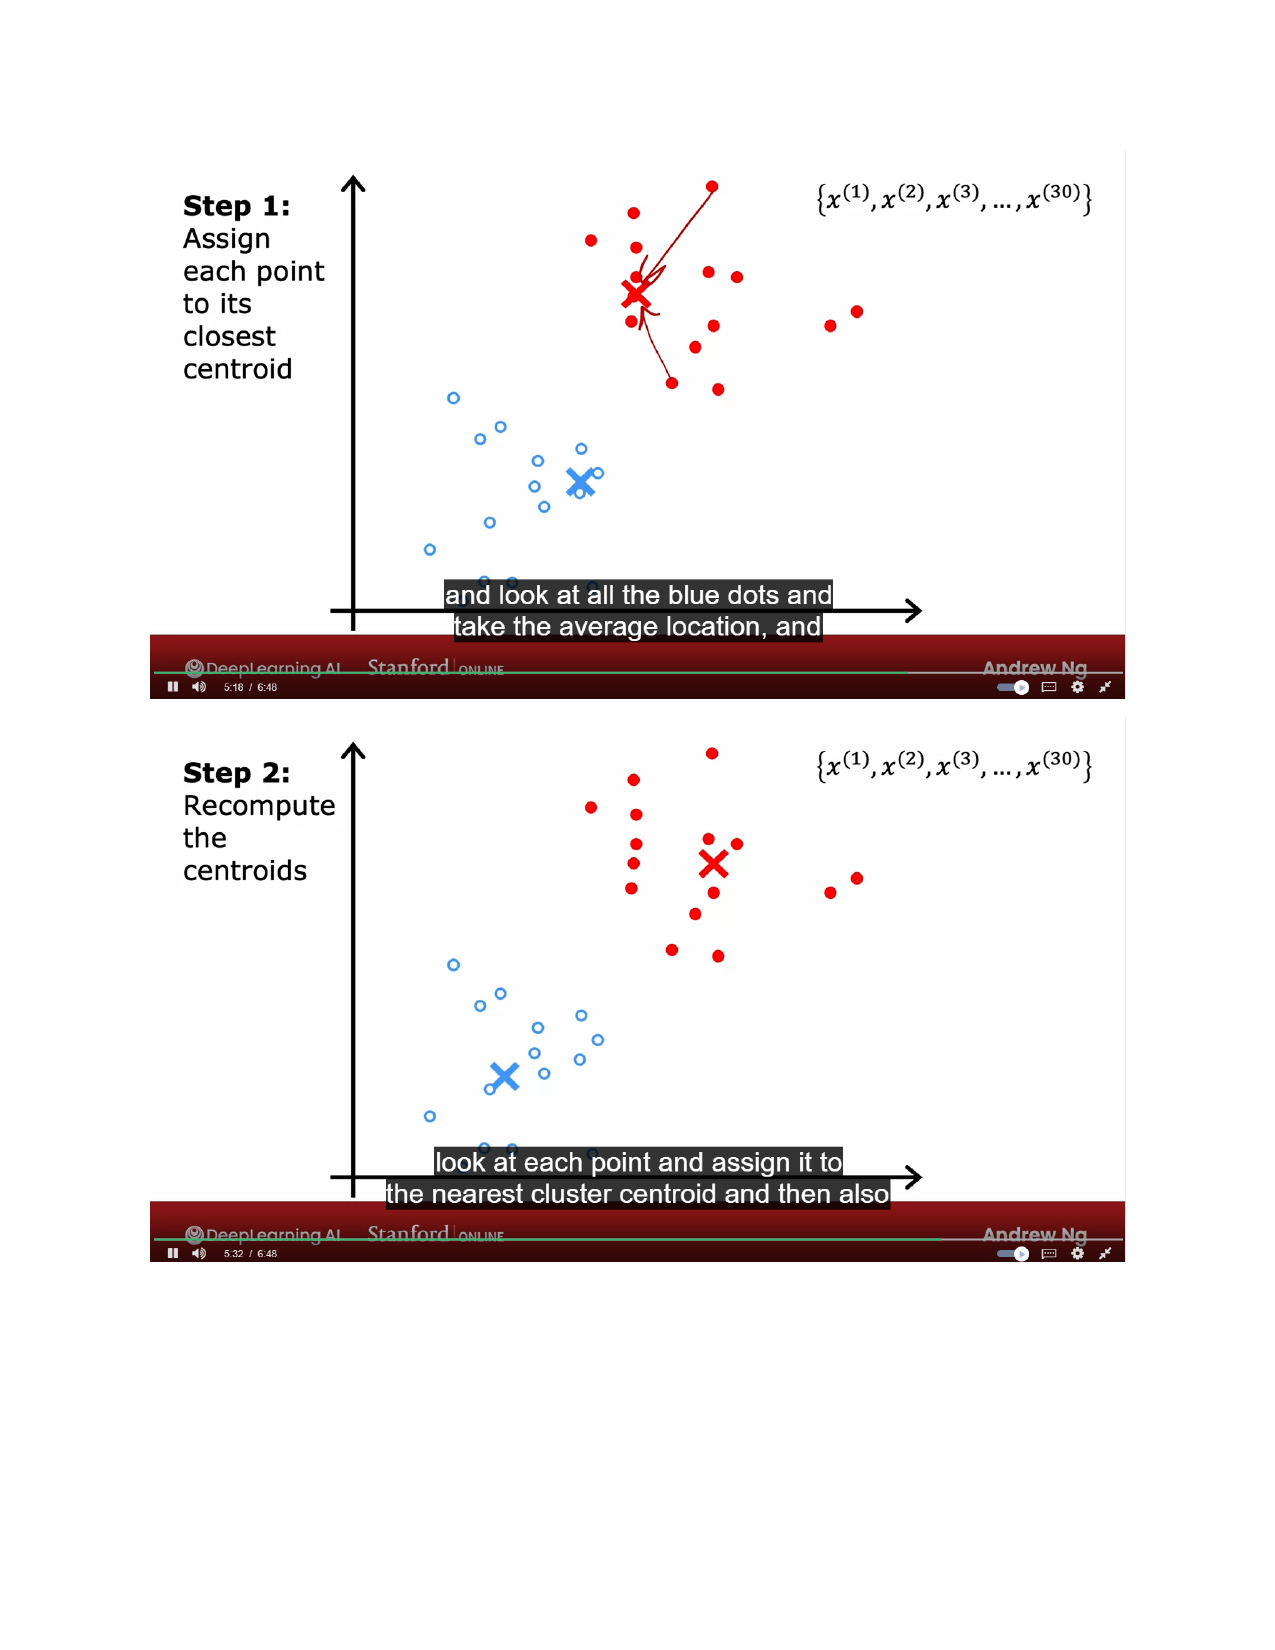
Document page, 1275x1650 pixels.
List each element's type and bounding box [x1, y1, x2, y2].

picture [150, 717, 1125, 1262]
picture [150, 150, 1125, 699]
